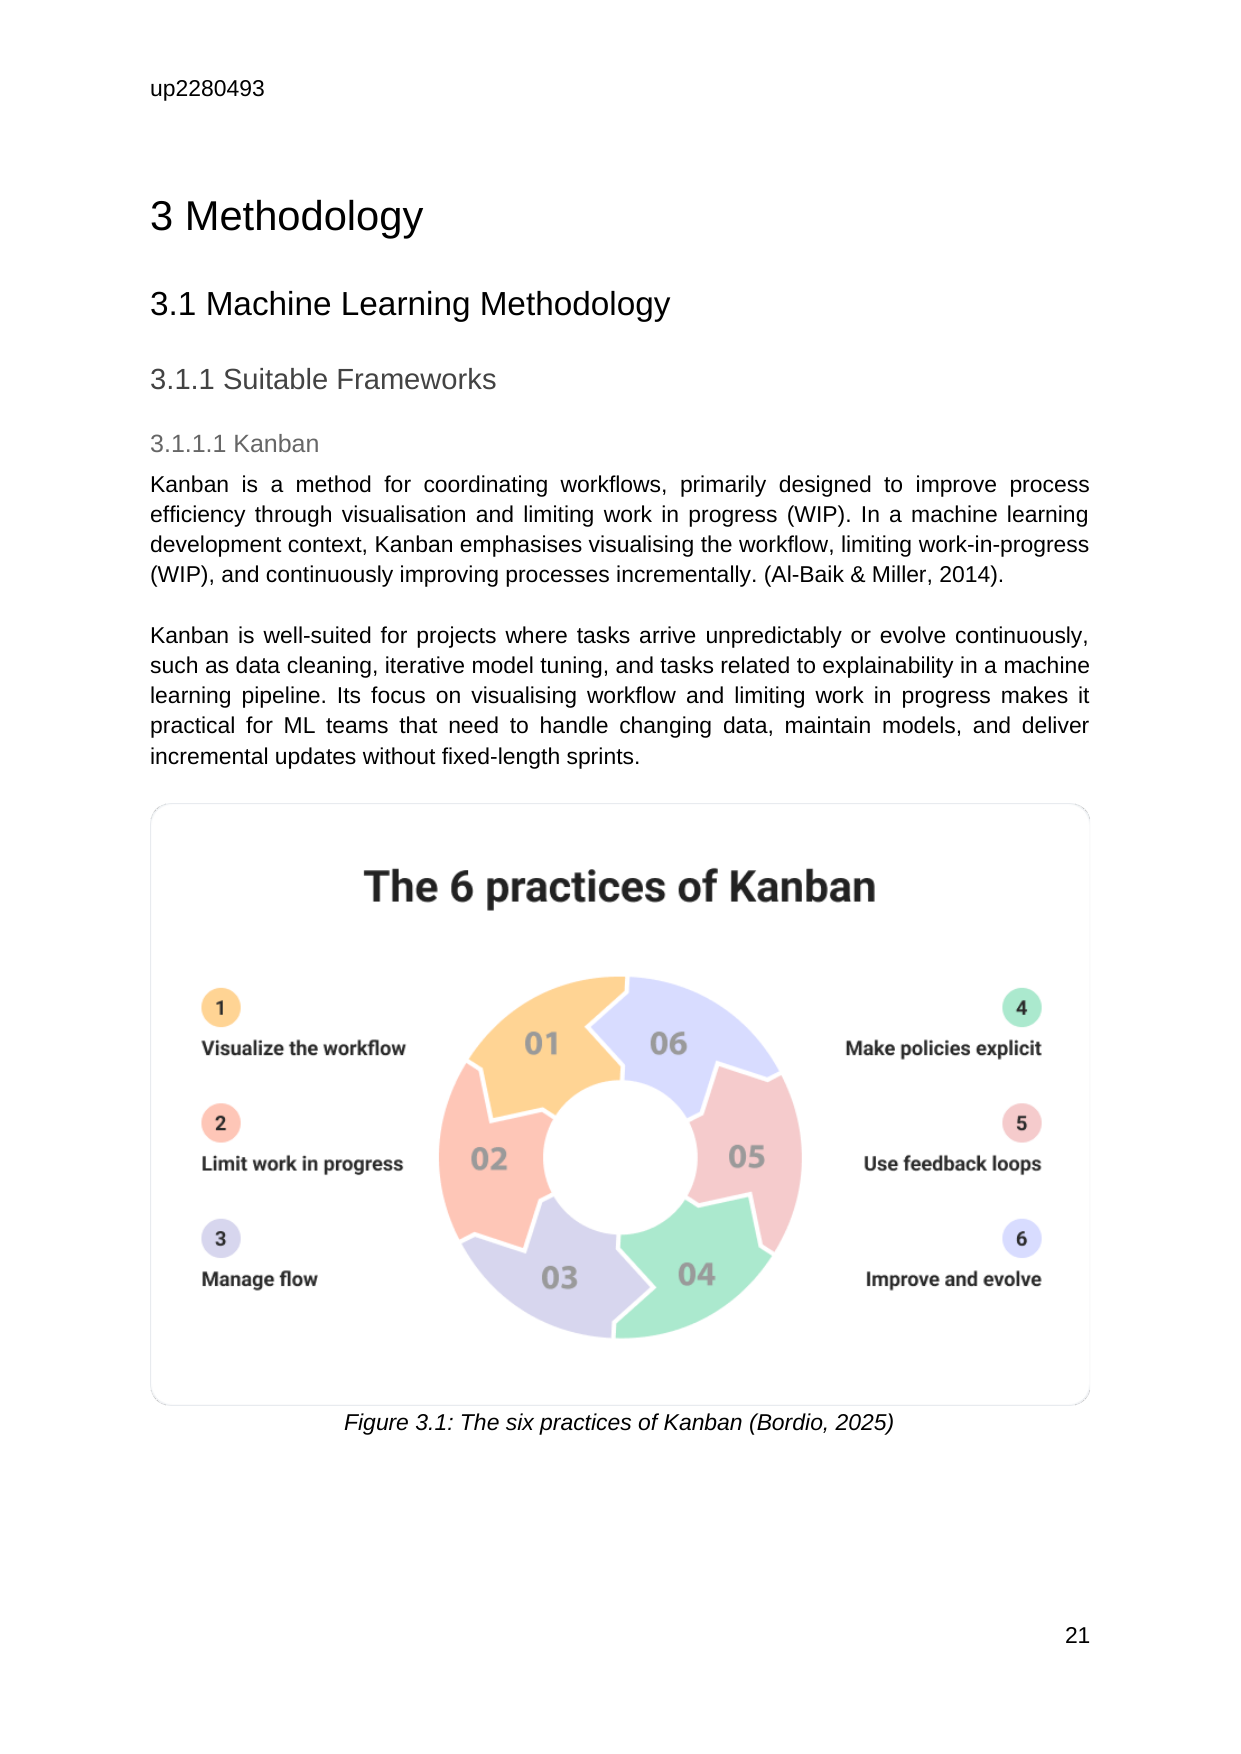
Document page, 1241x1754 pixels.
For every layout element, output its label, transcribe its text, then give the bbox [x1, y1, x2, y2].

text Kanban is well-suited for projects where tasks arrive unpredictably or evolve continuously, such as data cleaning, iterative model tuning, and tasks related to explainability in a machine learning pipeline. Its focus on visualising workflow and limiting work in progress makes it practical for ML teams that need to handle changing data, maintain models, and deliver incremental updates without fixed-length sprints. [150, 622, 1090, 769]
subtitle 3.1 Machine Learning Methodology [150, 284, 1090, 323]
picture [150, 803, 1091, 1406]
subtitle 3 Methodology [150, 192, 1090, 239]
text Figure 3.1: The six practices of Kanban (Bordio, 2025) [150, 1409, 1090, 1435]
subtitle 3.1.1 Suitable Frameworks [150, 362, 1090, 395]
subtitle 3.1.1.1 Kanban [150, 429, 1090, 458]
text Kanban is a method for coordinating workflows, primarily designed to improve process efficiency through visualisation and limiting work in progress (WIP). In a machine learning development context, Kanban emphasises visualising the workflow, limiting work-in-progress (WIP), and continuously improving processes incrementally. (Al-Baik & Miller, 2014). [150, 471, 1090, 588]
